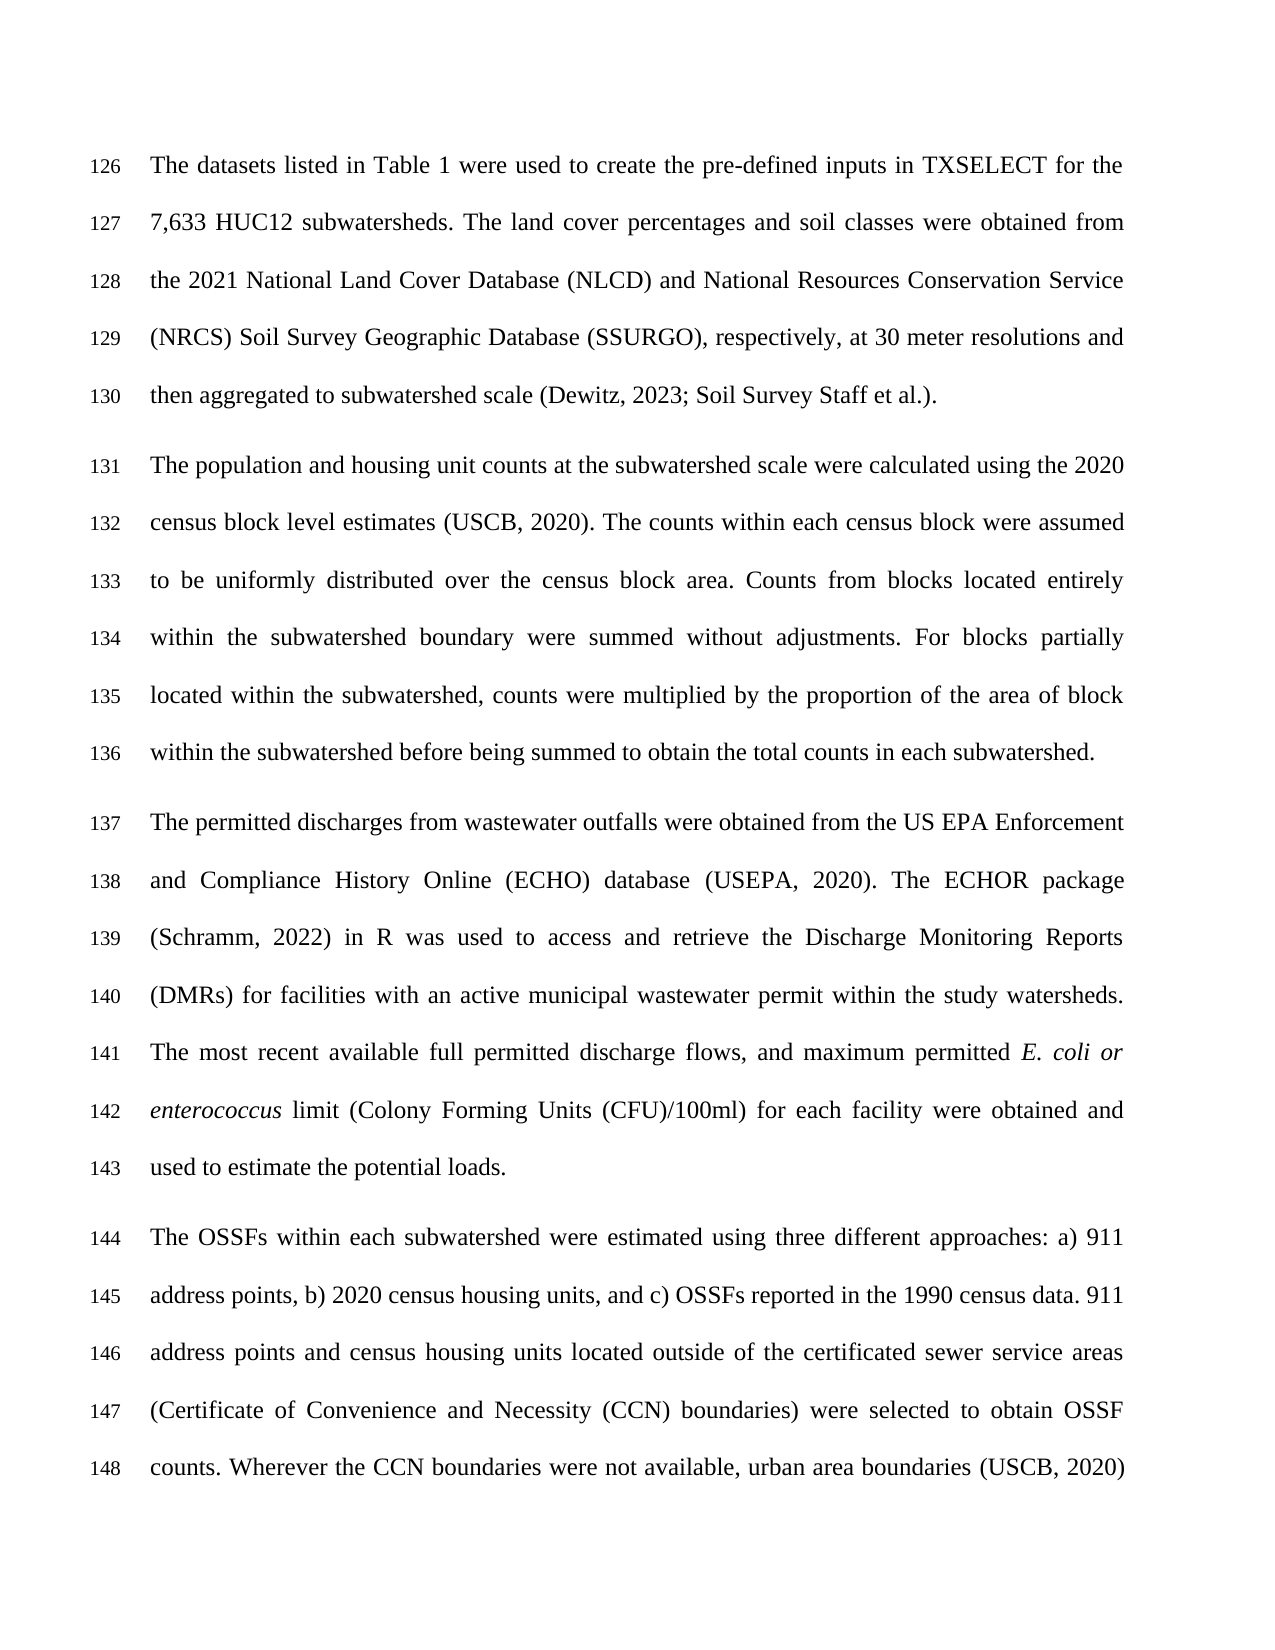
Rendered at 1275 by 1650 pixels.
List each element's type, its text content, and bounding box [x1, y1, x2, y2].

text The population and housing unit counts at the subwatershed scale were calculated using the 2020 census block level estimates (USCB, 2020). The counts within each census block were assumed to be uniformly distributed over the census block area. Counts from blocks located entirely within the subwatershed boundary were summed without adjustments. For blocks partially located within the subwatershed, counts were multiplied by the proportion of the area of block within the subwatershed before being summed to obtain the total counts in each subwatershed. [150, 450, 1125, 766]
text The datasets listed in Table 1 were used to create the pre-defined inputs in TXSELECT for the 7,633 HUC12 subwatersheds. The land cover percentages and soil classes were obtained from the 2021 National Land Cover Database (NLCD) and National Resources Conservation Service (NRCS) Soil Survey Geographic Database (SSURGO), respectively, at 30 meter resolutions and then aggregated to subwatershed scale (Dewitz, 2023; Soil Survey Staff et al.). [150, 150, 1125, 409]
text The permitted discharges from wastewater outfalls were obtained from the US EPA Enforcement and Compliance History Online (ECHO) database (USEPA, 2020). The ECHOR package (Schramm, 2022) in R was used to access and retrieve the Discharge Monitoring Reports (DMRs) for facilities with an active municipal wastewater permit within the study watersheds. The most recent available full permitted discharge flows, and maximum permitted E. coli or enterococcus limit (Colony Forming Units (CFU)/100ml) for each facility were obtained and used to estimate the potential loads. [150, 807, 1125, 1181]
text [150, 1222, 1125, 1481]
